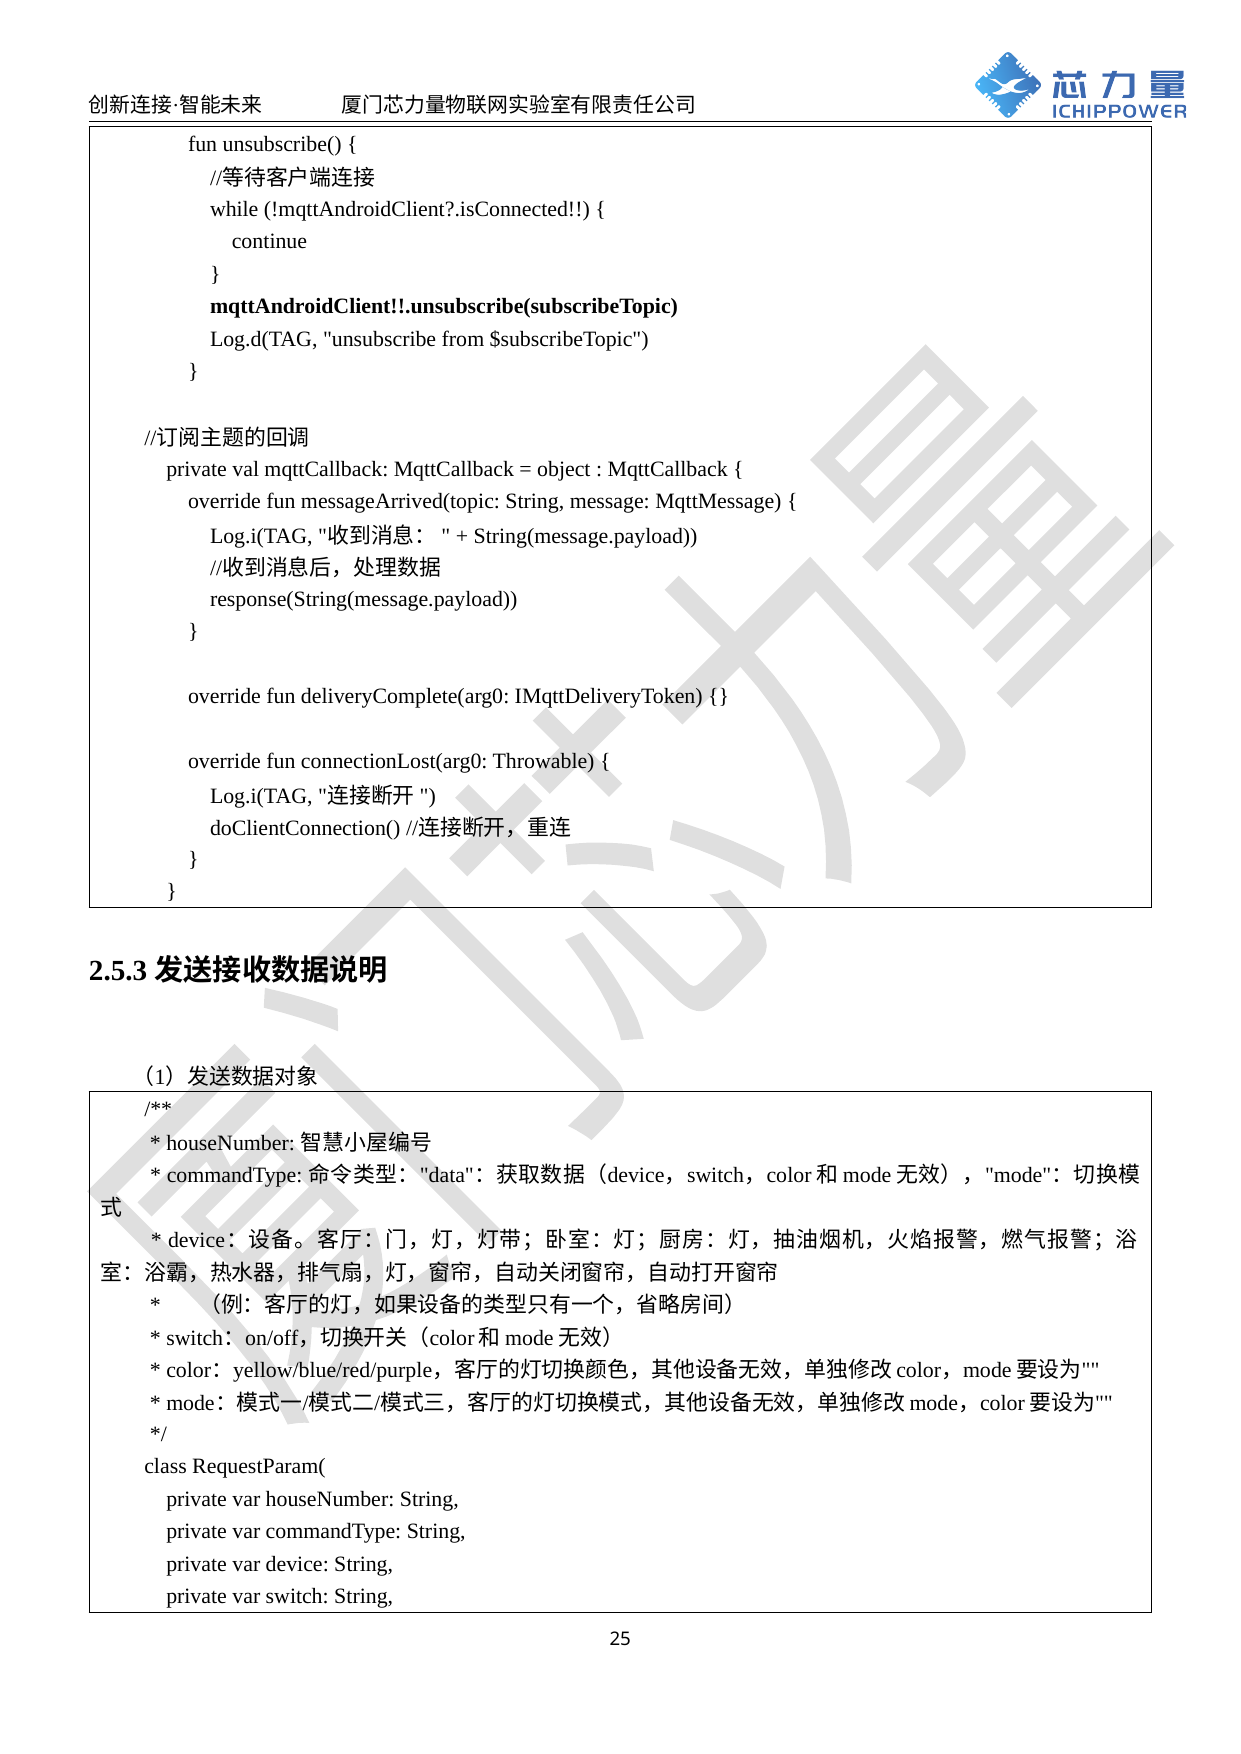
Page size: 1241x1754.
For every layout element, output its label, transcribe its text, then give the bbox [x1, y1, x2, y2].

subtitle 2.5.3 发送接收数据说明 [89, 935, 1152, 1000]
picture [975, 52, 1187, 118]
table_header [90, 1092, 1151, 1612]
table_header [90, 127, 1151, 907]
text （1）发送数据对象 [89, 1058, 1152, 1091]
